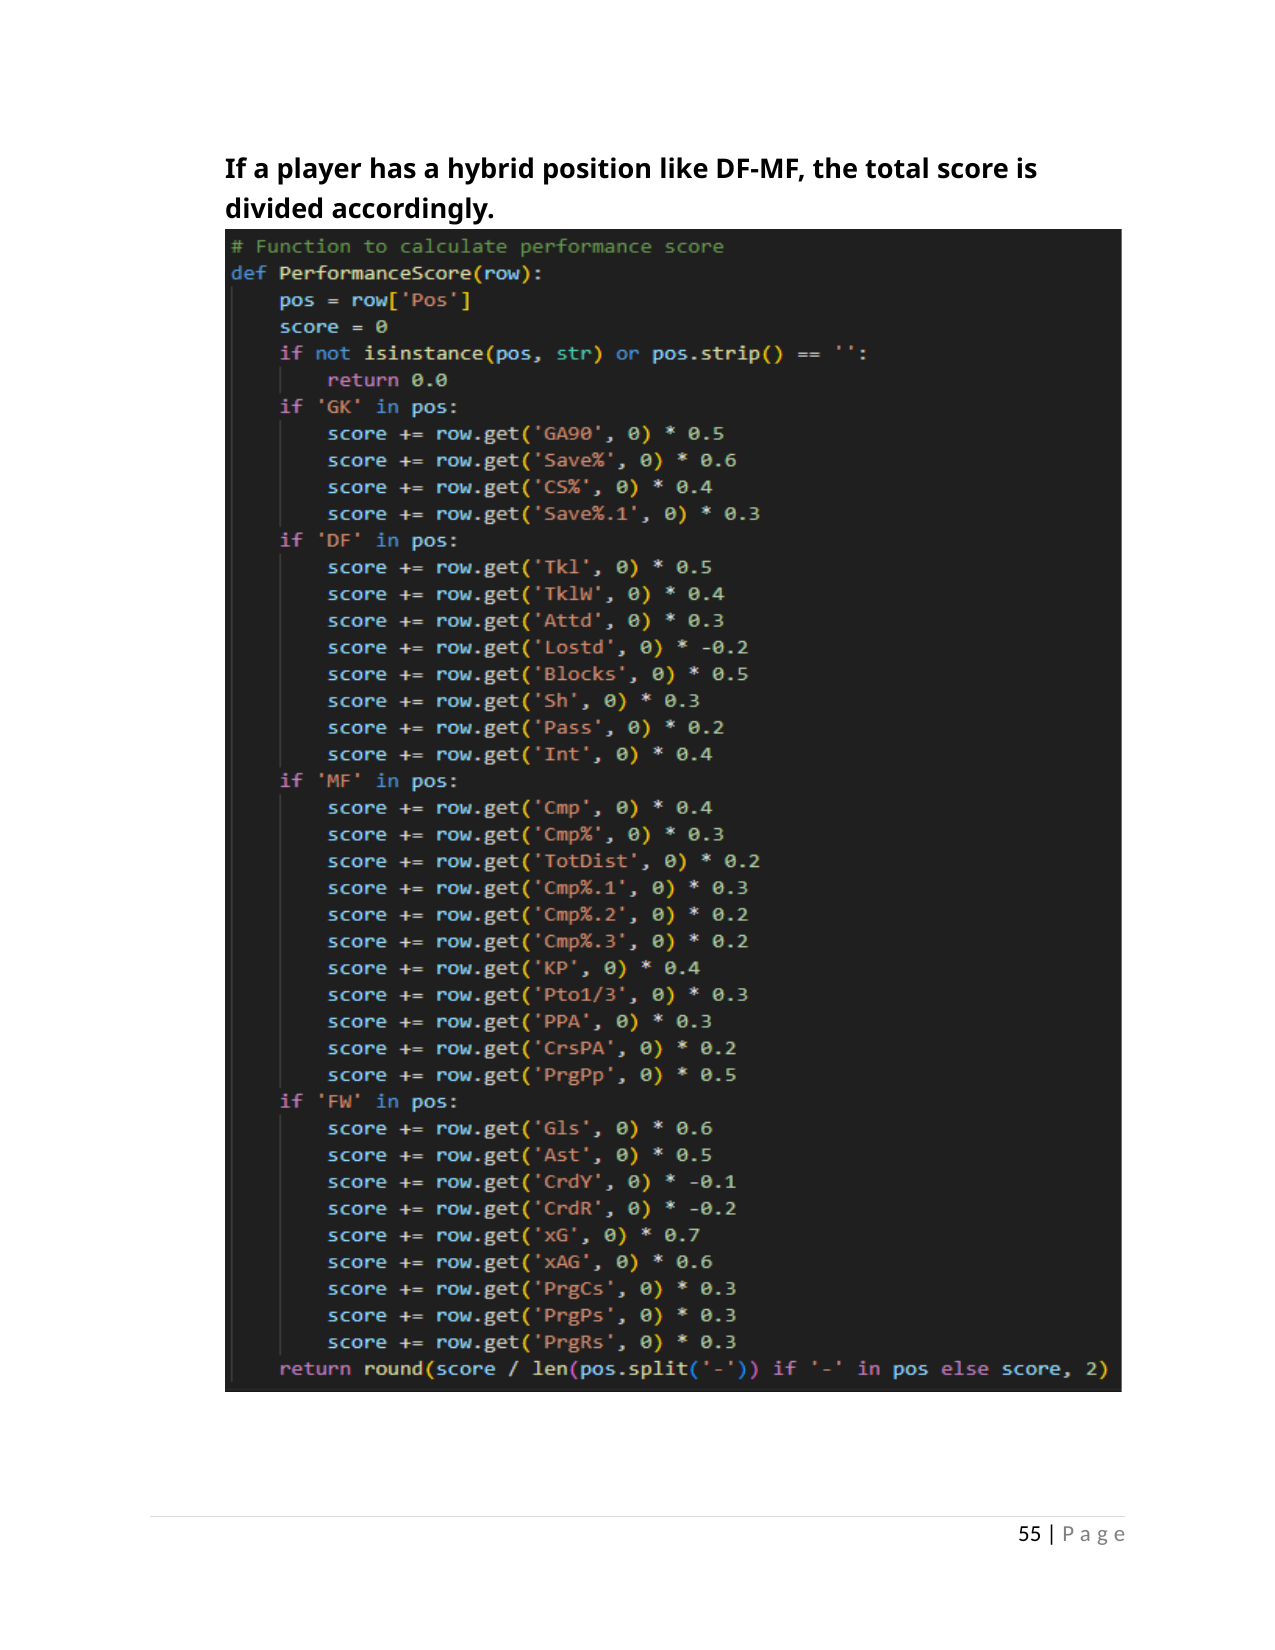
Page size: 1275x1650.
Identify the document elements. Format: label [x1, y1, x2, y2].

picture [225, 229, 1122, 1392]
list [187, 150, 1125, 227]
